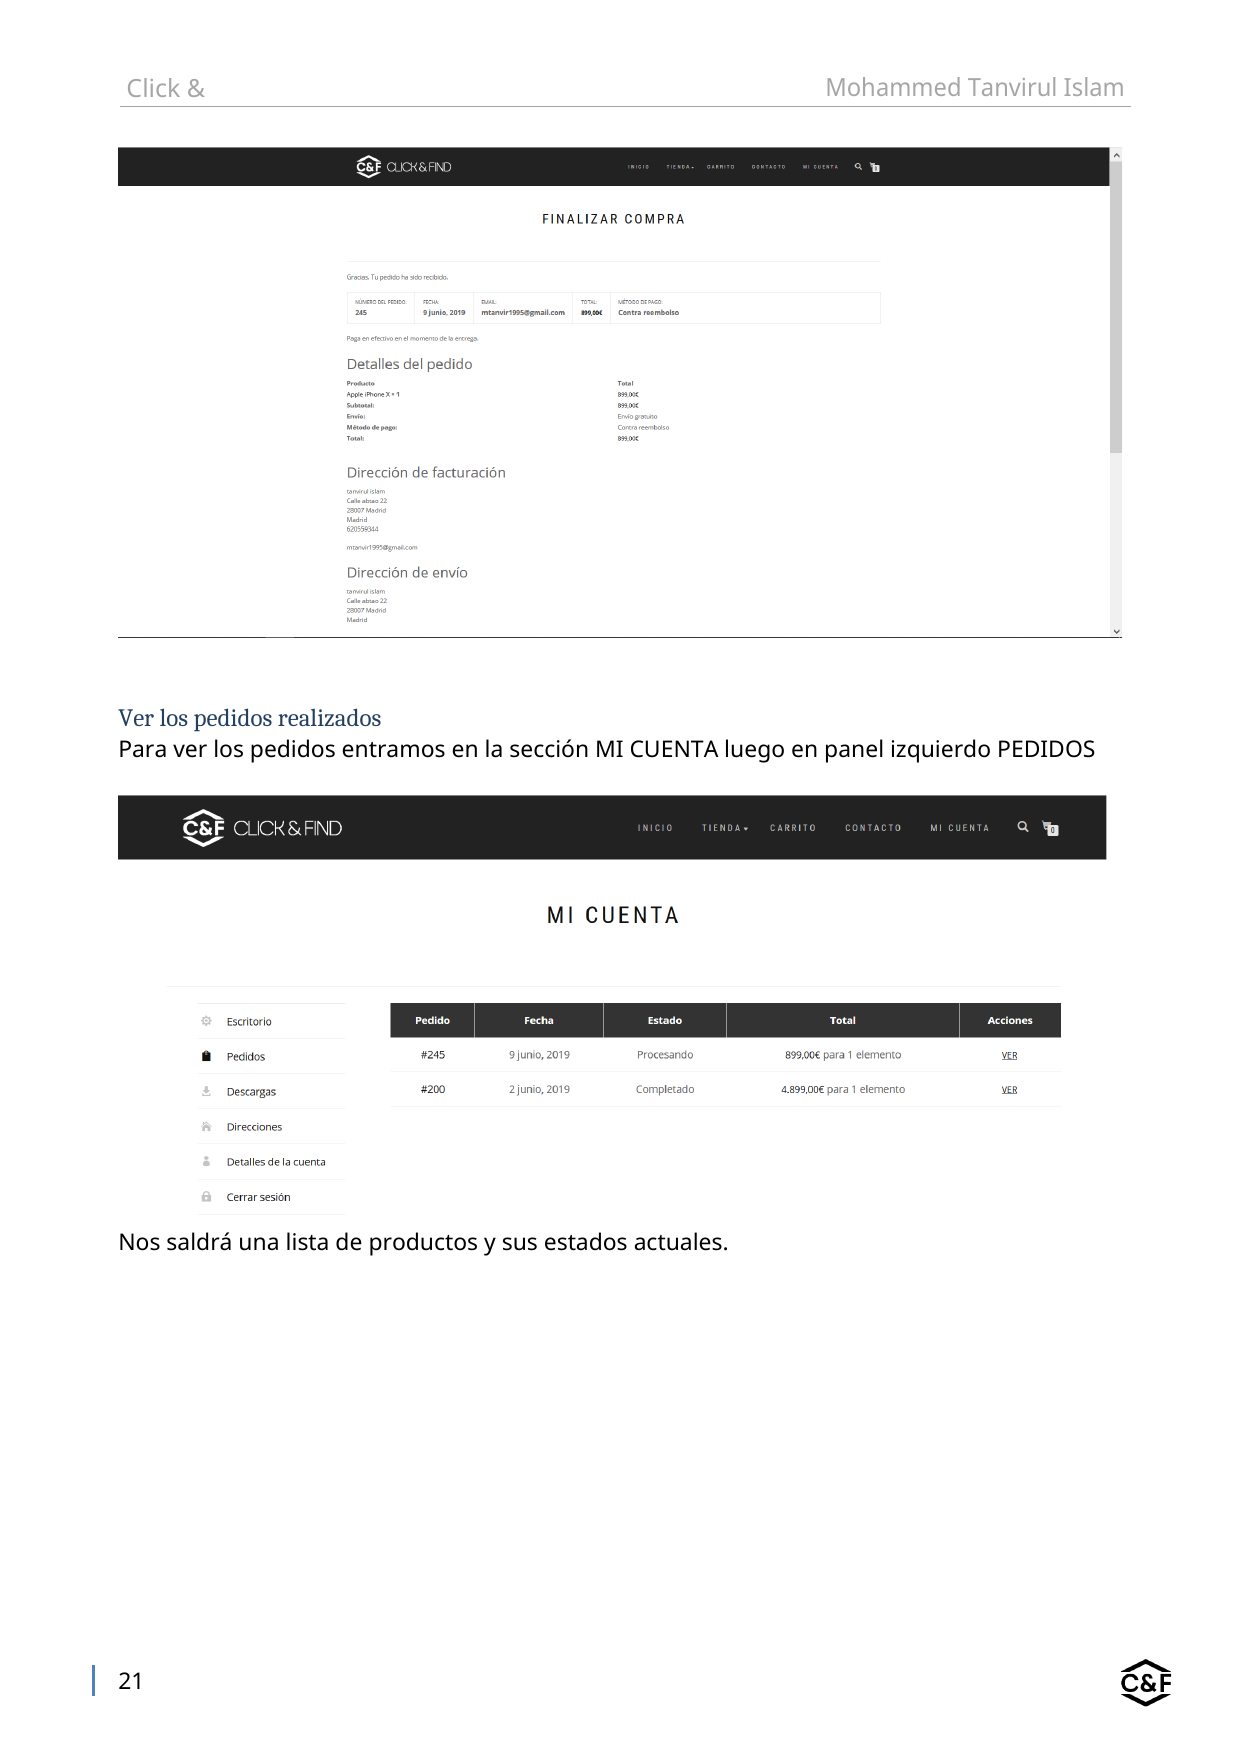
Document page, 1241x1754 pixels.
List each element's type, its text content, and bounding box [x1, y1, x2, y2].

subtitle Ver los pedidos realizados [118, 704, 1122, 733]
text Nos saldrá una lista de productos y sus estados actuales. [118, 1225, 1122, 1257]
picture [118, 795, 1107, 1226]
picture [1120, 1658, 1172, 1707]
text Para ver los pedidos entramos en la sección MI CUENTA luego en panel izquierdo PEDIDOS [118, 733, 1122, 764]
picture [118, 147, 1123, 638]
